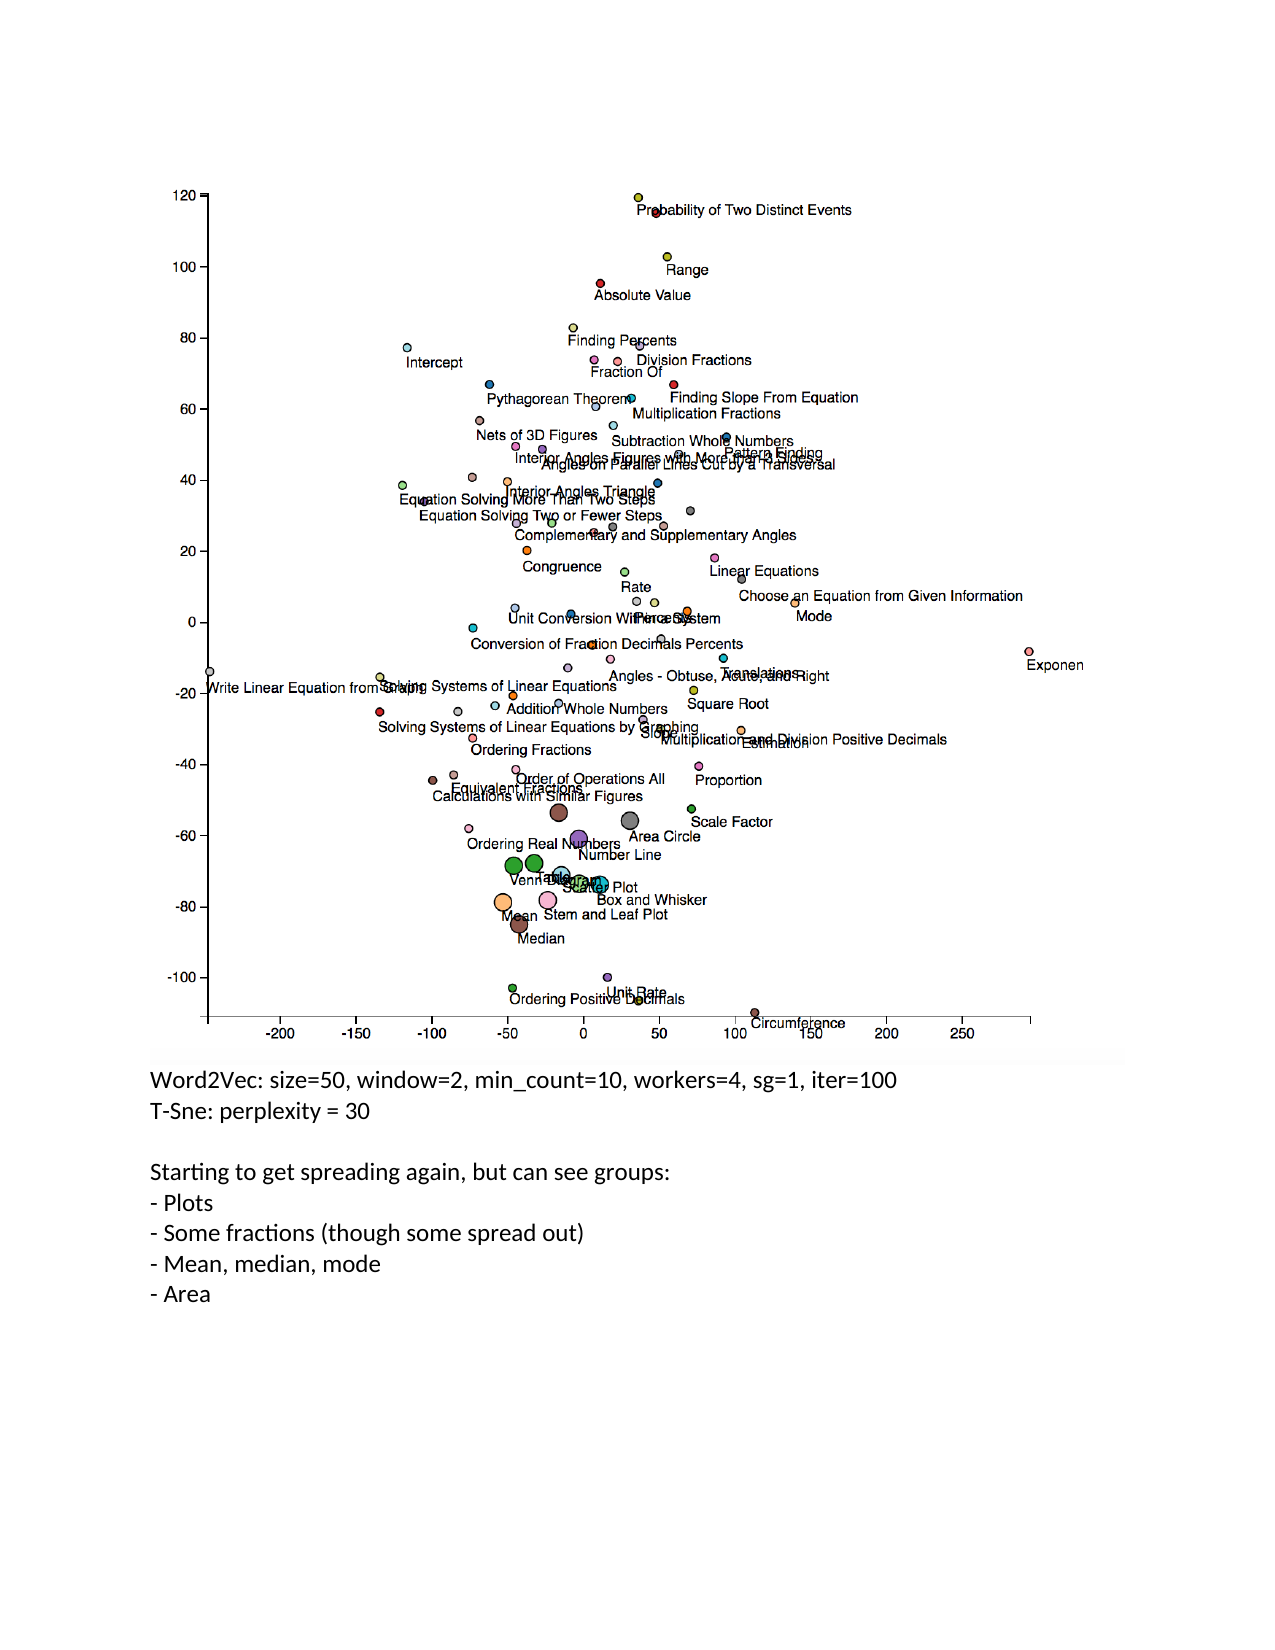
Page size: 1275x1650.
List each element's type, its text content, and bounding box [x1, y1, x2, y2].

picture [150, 150, 1125, 1065]
text Starting to get spreading again, but can see groups: [150, 1156, 1125, 1187]
text - Mean, median, mode [150, 1248, 1125, 1278]
text Word2Vec: size=50, window=2, min_count=10, workers=4, sg=1, iter=100 [150, 1065, 1125, 1095]
text T-Sne: perplexity = 30 [150, 1095, 1125, 1126]
text - Some fractions (though some spread out) [150, 1217, 1125, 1248]
text - Area [150, 1278, 1125, 1309]
text - Plots [150, 1187, 1125, 1217]
